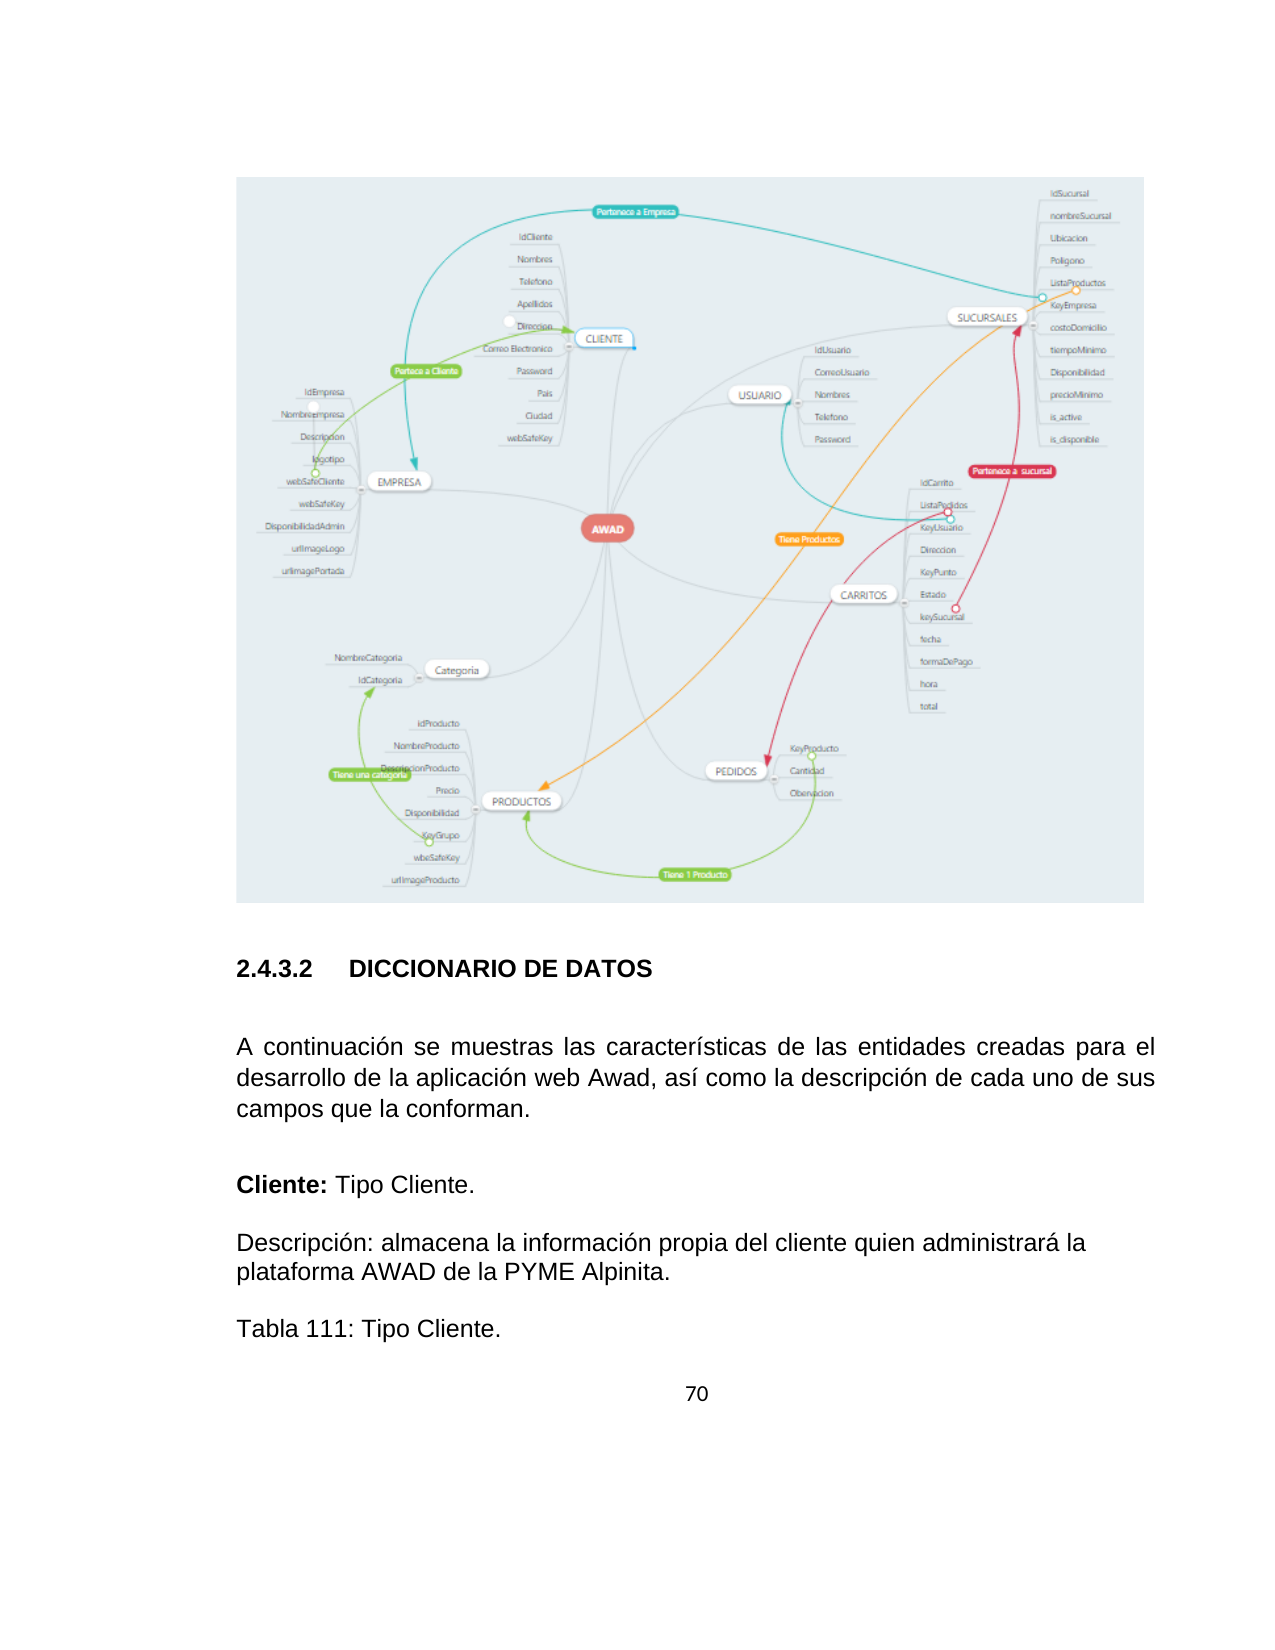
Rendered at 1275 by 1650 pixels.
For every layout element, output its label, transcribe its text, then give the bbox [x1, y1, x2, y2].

subtitle DICCIONARIO DE DATOS [236, 954, 1157, 983]
picture [236, 177, 1144, 903]
text Cliente: Tipo Cliente. [236, 1170, 1157, 1199]
text Descripción: almacena la información propia del cliente quien administrará la plataforma AWAD de la PYME Alpinita. [236, 1228, 1157, 1285]
text Tabla 111: Tipo Cliente. [236, 1314, 1157, 1343]
text A continuación se muestras las características de las entidades creadas para el desarrollo de la aplicación web Awad, así como la descripción de cada uno de sus campos que la conforman. [236, 1032, 1157, 1123]
